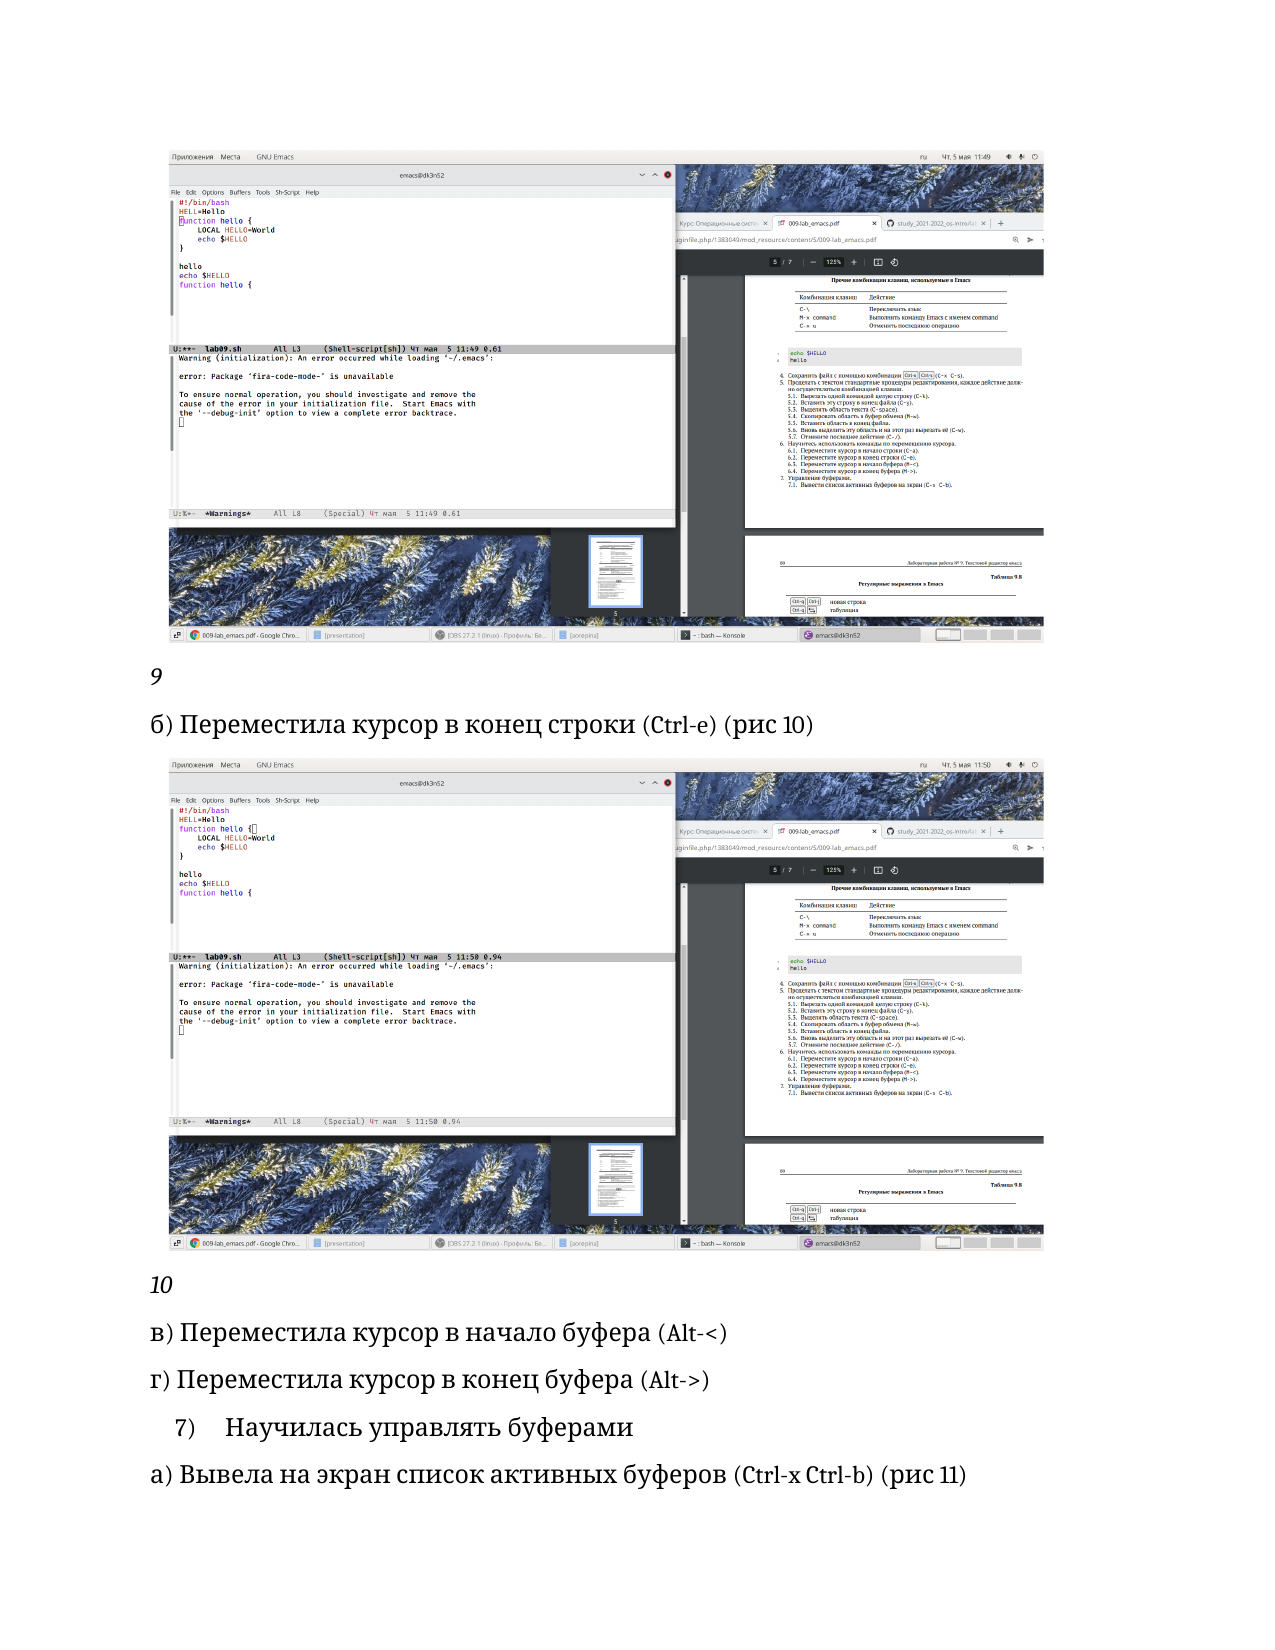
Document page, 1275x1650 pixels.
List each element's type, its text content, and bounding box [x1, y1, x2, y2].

picture [168, 150, 1044, 643]
text б) Переместила курсор в конец строки (Ctrl-e) (рис 10) [150, 711, 1125, 739]
picture [168, 758, 1044, 1251]
text 10 [150, 1271, 1125, 1300]
text а) Вывела на экран список активных буферов (Ctrl-x Ctrl-b) (рис 11) [150, 1461, 1125, 1490]
text 9 [150, 663, 1125, 692]
text в) Переместила курсор в начало буфера (Alt-<) [150, 1318, 1125, 1347]
text г) Переместила курсор в конец буфера (Alt->) [150, 1366, 1125, 1395]
list Научилась управлять буферами [175, 1413, 1125, 1442]
